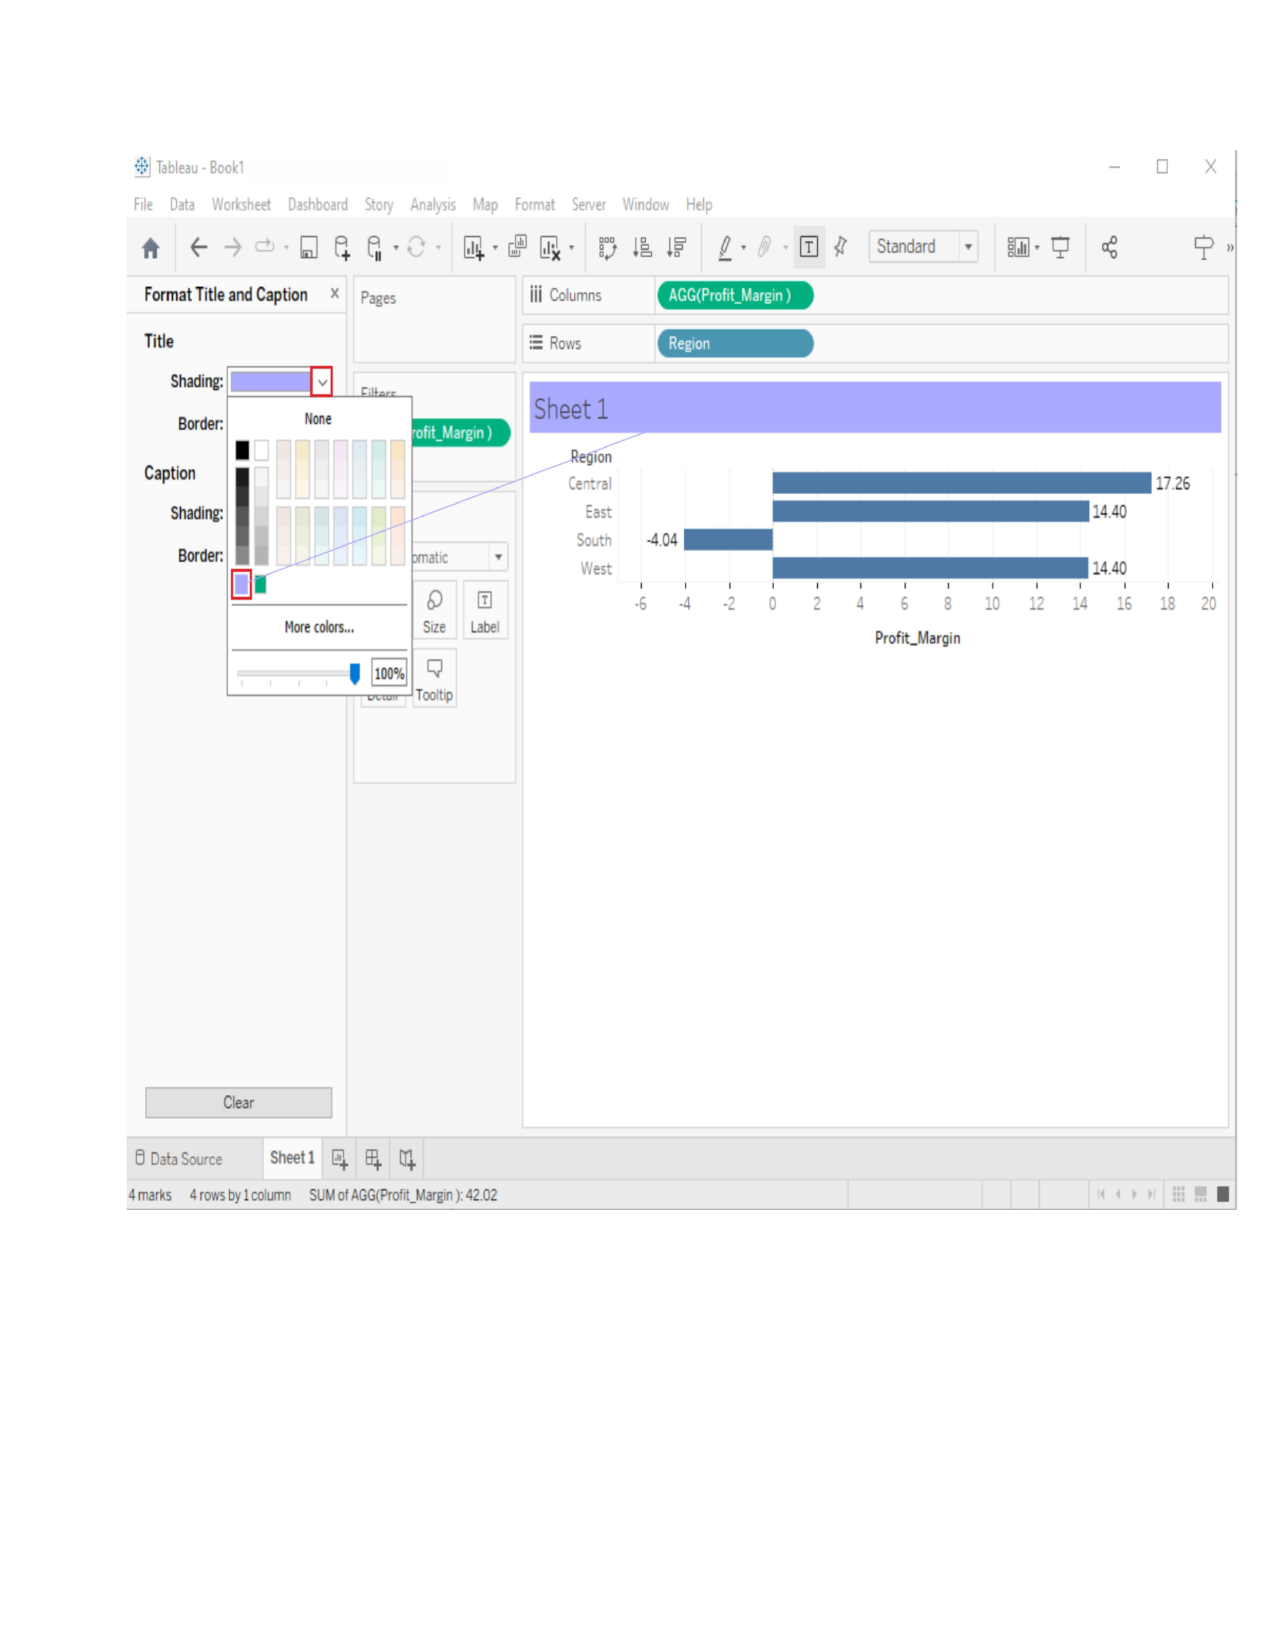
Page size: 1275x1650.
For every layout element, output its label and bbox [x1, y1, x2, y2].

picture [126, 150, 1238, 1210]
